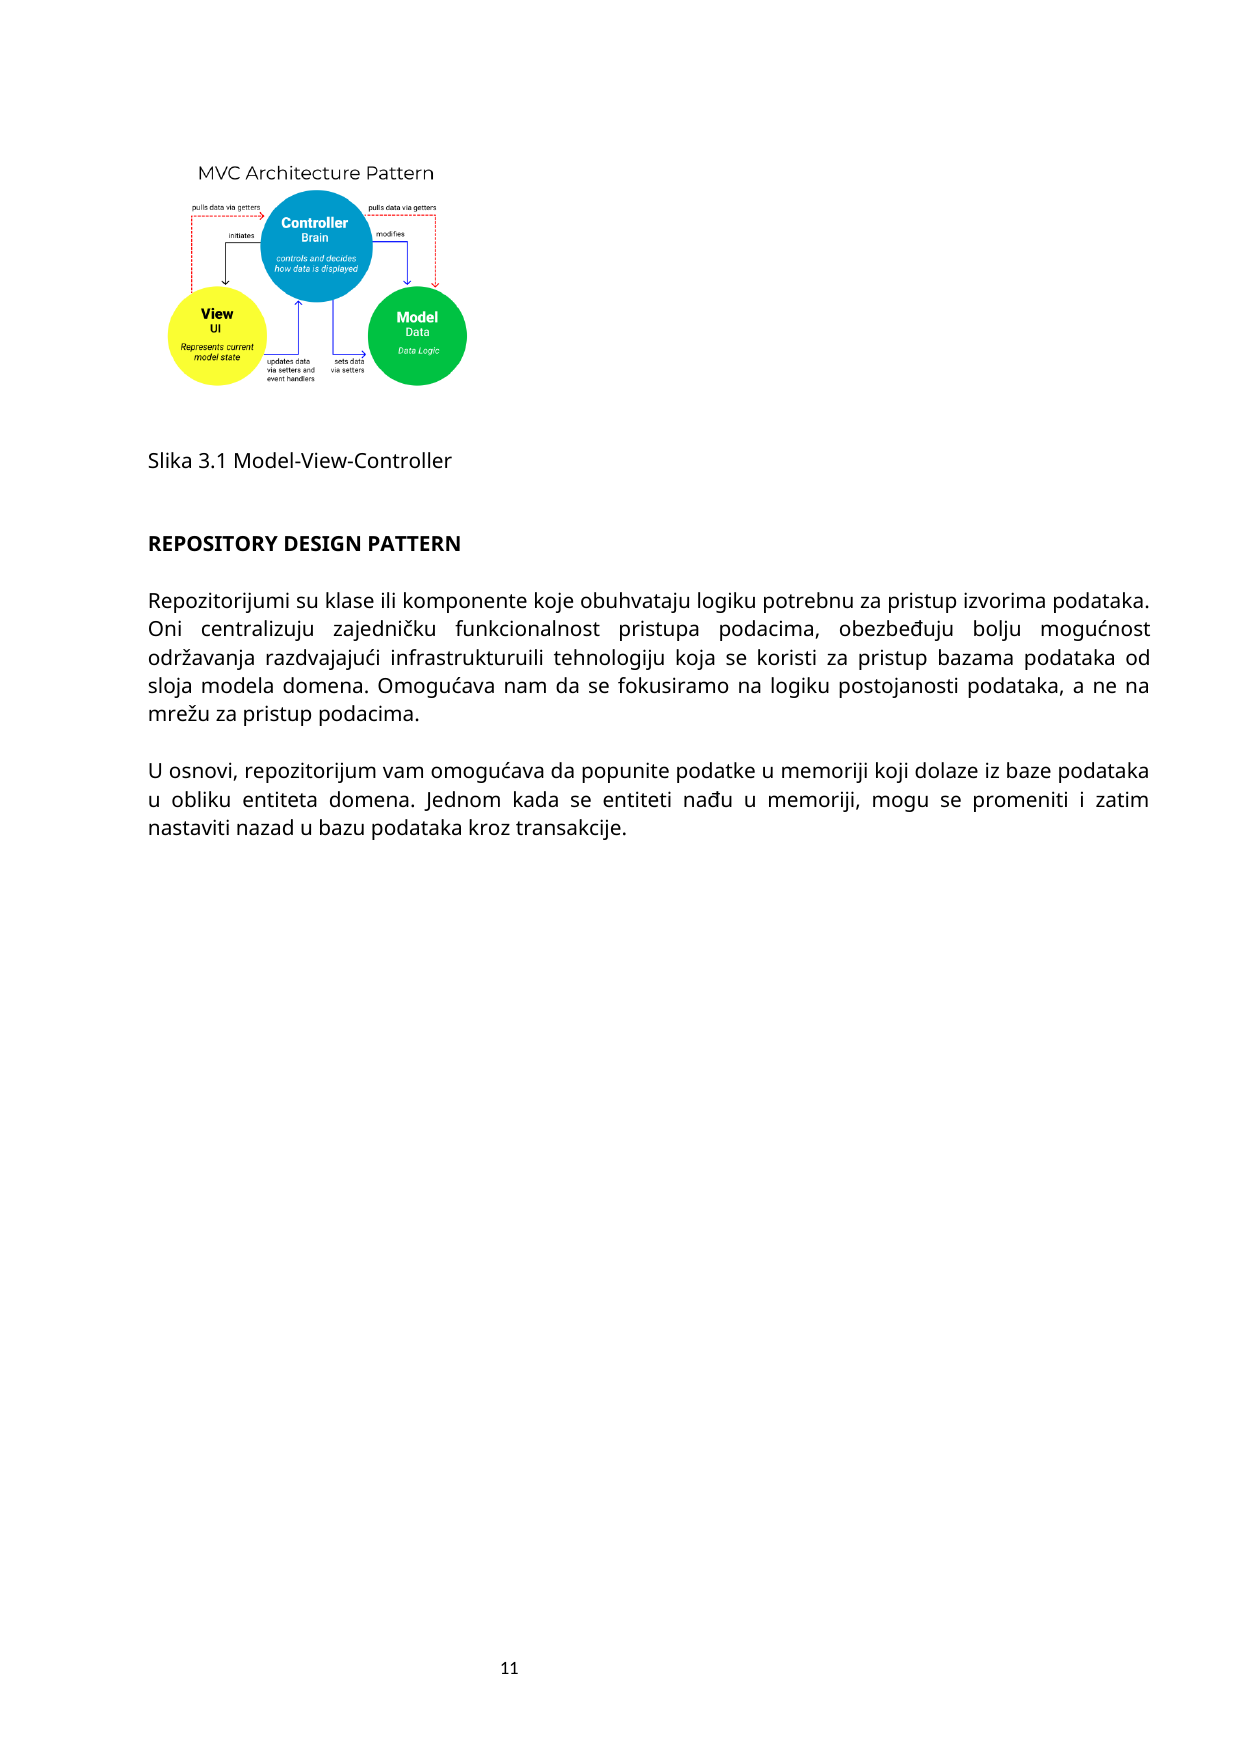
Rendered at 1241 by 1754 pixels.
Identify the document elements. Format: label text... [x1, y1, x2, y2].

picture [147, 147, 483, 413]
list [148, 148, 1152, 529]
list REPOSITORY DESIGN PATTERN Repozitorijumi su klase ili komponente koje obuhvataju logiku potrebnu za pristup izvorima podataka. Oni centralizuju zajedničku funkcionalnost pristupa podacima, obezbeđuju bolju mogućnost održavanja razdvajajući infrastrukturuili tehnologiju koja se koristi za pristup bazama podataka od sloja modela domena. Omogućava nam da se fokusiramo na logiku postojanosti podataka, a ne na mrežu za pristup podacima. U osnovi, repozitorijum vam omogućava da popunite podatke u memoriji koji dolaze iz baze podataka u obliku entiteta domena. Jednom kada se entiteti nađu u memoriji, mogu se promeniti i zatim nastaviti nazad u bazu podataka kroz transakcije. [148, 529, 1152, 867]
